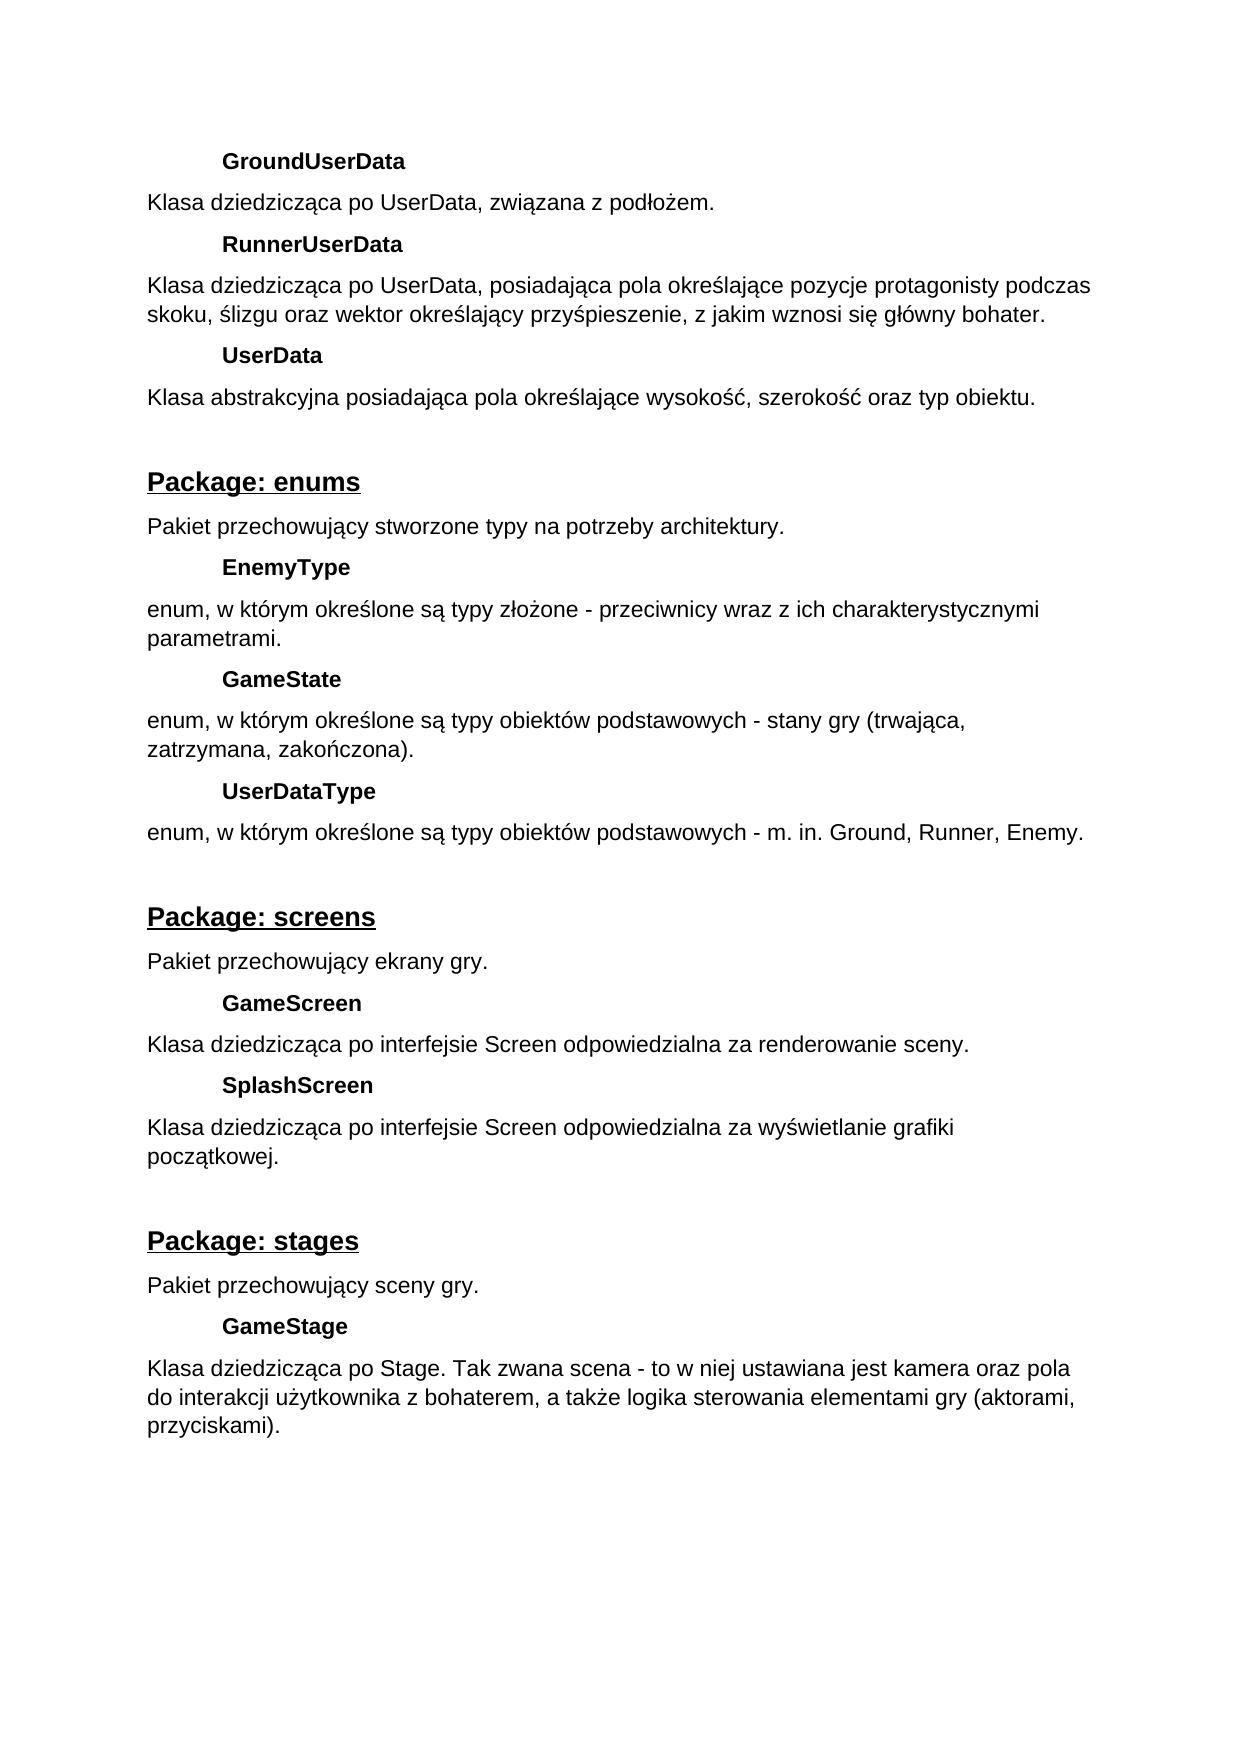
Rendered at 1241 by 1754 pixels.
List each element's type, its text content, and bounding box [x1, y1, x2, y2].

text Klasa dziedzicząca po UserData, związana z podłożem. [147, 189, 1093, 215]
text RunnerUserData [147, 231, 1093, 257]
text Klasa dziedzicząca po interfejsie Screen odpowiedzialna za wyświetlanie grafiki początkowej. [147, 1114, 1093, 1169]
text enum, w którym określone są typy złożone - przeciwnicy wraz z ich charakterystycznymi parametrami. [147, 596, 1093, 651]
text Klasa abstrakcyjna posiadająca pola określające wysokość, szerokość oraz typ obiektu. [147, 384, 1093, 410]
text SplashScreen [147, 1072, 1093, 1099]
text GroundUserData [147, 148, 1093, 174]
text Package: enums [147, 466, 1093, 497]
text EnemyType [147, 554, 1093, 580]
text Package: screens [147, 901, 1093, 932]
text Pakiet przechowujący sceny gry. [147, 1272, 1093, 1298]
text Klasa dziedzicząca po Stage. Tak zwana scena - to w niej ustawiana jest kamera oraz pola do interakcji użytkownika z bohaterem, a także logika sterowania elementami gry (aktorami, przyciskami). [147, 1354, 1093, 1439]
text Pakiet przechowujący stworzone typy na potrzeby architektury. [147, 513, 1093, 539]
text Pakiet przechowujący ekrany gry. [147, 948, 1093, 974]
text Klasa dziedzicząca po UserData, posiadająca pola określające pozycje protagonisty podczas skoku, ślizgu oraz wektor określający przyśpieszenie, z jakim wznosi się główny bohater. [147, 272, 1093, 327]
text GameScreen [147, 989, 1093, 1016]
text UserDataType [147, 778, 1093, 804]
text enum, w którym określone są typy obiektów podstawowych - stany gry (trwająca, zatrzymana, zakończona). [147, 707, 1093, 763]
text enum, w którym określone są typy obiektów podstawowych - m. in. Ground, Runner, Enemy. [147, 819, 1093, 846]
text GameStage [147, 1313, 1093, 1339]
text Package: stages [147, 1225, 1093, 1256]
text GameState [147, 666, 1093, 692]
text UserData [147, 342, 1093, 369]
text Klasa dziedzicząca po interfejsie Screen odpowiedzialna za renderowanie sceny. [147, 1031, 1093, 1057]
